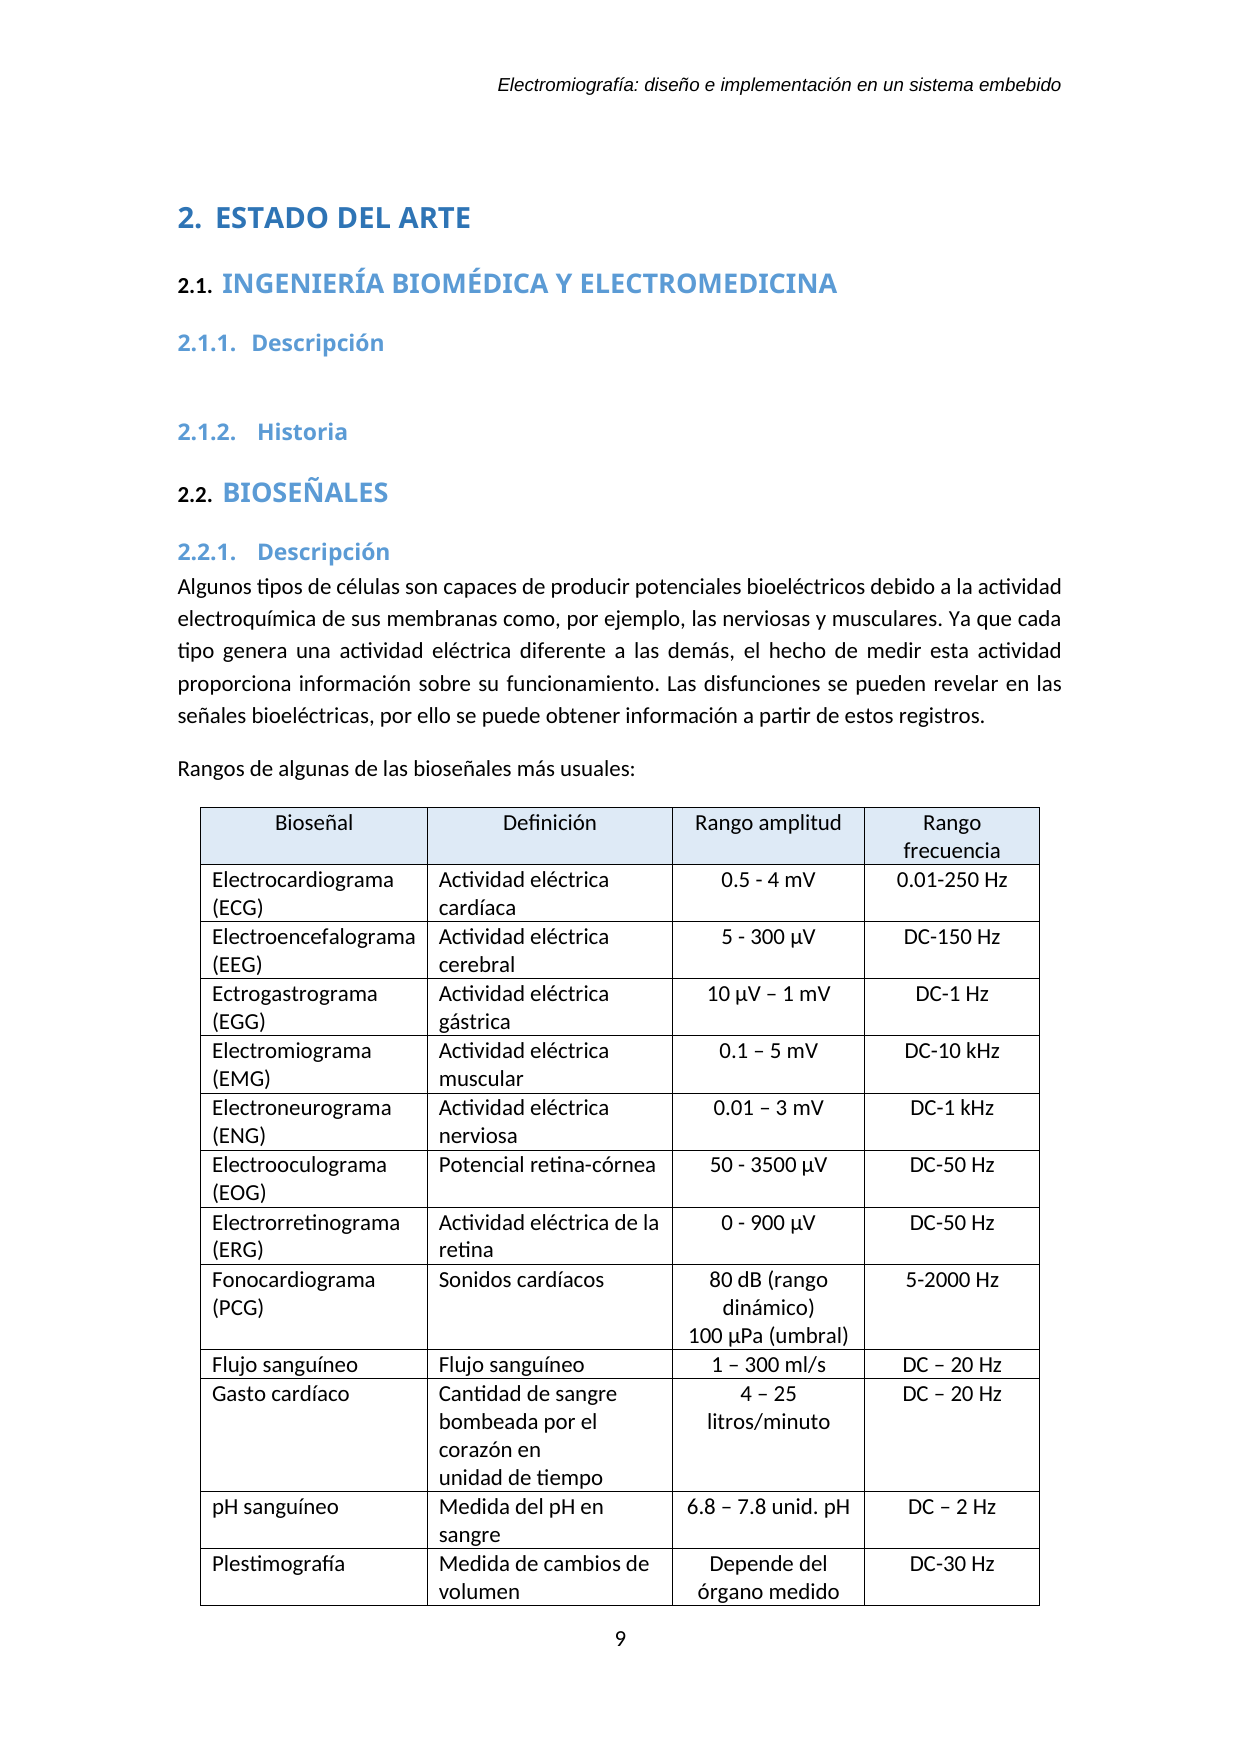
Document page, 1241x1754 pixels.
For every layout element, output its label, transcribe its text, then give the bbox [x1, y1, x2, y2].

table_cell DC – 2 Hz [865, 1492, 1039, 1548]
table_cell 6.8 – 7.8 unid. pH [673, 1492, 864, 1548]
subtitle Historia [177, 416, 1063, 447]
table_cell Plestimografía [201, 1549, 427, 1605]
table_header Bioseñal [201, 808, 427, 864]
table_cell pH sanguíneo [201, 1492, 427, 1548]
table_cell Medida de cambios de volumen [428, 1549, 672, 1605]
table_cell Ectrogastrograma (EGG) [201, 979, 427, 1035]
table_cell DC-150 Hz [865, 922, 1039, 978]
table_cell 0.1 – 5 mV [673, 1036, 864, 1092]
subtitle INGENIERÍA BIOMÉDICA Y ELECTROMEDICINA [177, 264, 1063, 301]
text Algunos tipos de células son capaces de producir potenciales bioeléctricos debido a la actividad electroquímica de sus membranas como, por ejemplo, las nerviosas y musculares. Ya que cada tipo genera una actividad eléctrica diferente a las demás, el hecho de medir esta actividad proporciona información sobre su funcionamiento. Las disfunciones se pueden revelar en las señales bioeléctricas, por ello se puede obtener información a partir de estos registros. [177, 572, 1063, 729]
table_cell 50 - 3500 µV [673, 1151, 864, 1207]
table_cell Actividad eléctrica gástrica [428, 979, 672, 1035]
table_cell Actividad eléctrica muscular [428, 1036, 672, 1092]
table_cell 10 µV – 1 mV [673, 979, 864, 1035]
table_cell Actividad eléctrica cerebral [428, 922, 672, 978]
table_cell Gasto cardíaco [201, 1379, 427, 1491]
table_cell Flujo sanguíneo [428, 1350, 672, 1378]
table_cell Cantidad de sangre bombeada por el corazón en unidad de tiempo [428, 1379, 672, 1491]
table_cell Electromiograma (EMG) [201, 1036, 427, 1092]
text Rangos de algunas de las bioseñales más usuales: [177, 754, 1063, 782]
table_cell 0.01 – 3 mV [673, 1094, 864, 1149]
table_cell Actividad eléctrica de la retina [428, 1208, 672, 1264]
table_cell DC-30 Hz [865, 1549, 1039, 1605]
table_cell 4 – 25 litros/minuto [673, 1379, 864, 1491]
subtitle Descripción [177, 327, 1063, 358]
table_cell 0 - 900 µV [673, 1208, 864, 1264]
table_header Definición [428, 808, 672, 864]
table_header Rango frecuencia [865, 808, 1039, 864]
table_cell Fonocardiograma (PCG) [201, 1265, 427, 1349]
table_cell Depende del órgano medido [673, 1549, 864, 1605]
table_cell Electroneurograma (ENG) [201, 1094, 427, 1149]
table_header Rango amplitud [673, 808, 864, 864]
table_cell DC – 20 Hz [865, 1379, 1039, 1491]
table_cell 0.5 - 4 mV [673, 865, 864, 921]
table_cell Electrocardiograma (ECG) [201, 865, 427, 921]
table_cell Electrooculograma (EOG) [201, 1151, 427, 1207]
subtitle Descripción [177, 536, 1063, 567]
table_cell DC-10 kHz [865, 1036, 1039, 1092]
table_cell Potencial retina-córnea [428, 1151, 672, 1207]
table_cell DC-1 kHz [865, 1094, 1039, 1149]
table_cell 0.01-250 Hz [865, 865, 1039, 921]
table_cell DC – 20 Hz [865, 1350, 1039, 1378]
table_cell Actividad eléctrica cardíaca [428, 865, 672, 921]
table_cell 80 dB (rango dinámico) 100 µPa (umbral) [673, 1265, 864, 1349]
table_cell 5-2000 Hz [865, 1265, 1039, 1349]
table_cell Electrorretinograma (ERG) [201, 1208, 427, 1264]
table_cell Electroencefalograma (EEG) [201, 922, 427, 978]
table_cell Flujo sanguíneo [201, 1350, 427, 1378]
table_cell 5 - 300 μV [673, 922, 864, 978]
table_cell Sonidos cardíacos [428, 1265, 672, 1349]
table_cell DC-50 Hz [865, 1208, 1039, 1264]
table_cell DC-1 Hz [865, 979, 1039, 1035]
subtitle ESTADO DEL ARTE [177, 198, 1063, 237]
table_cell Medida del pH en sangre [428, 1492, 672, 1548]
table_cell 1 – 300 ml/s [673, 1350, 864, 1378]
table_cell Actividad eléctrica nerviosa [428, 1094, 672, 1149]
subtitle BIOSEÑALES [177, 473, 1063, 510]
table_cell DC-50 Hz [865, 1151, 1039, 1207]
